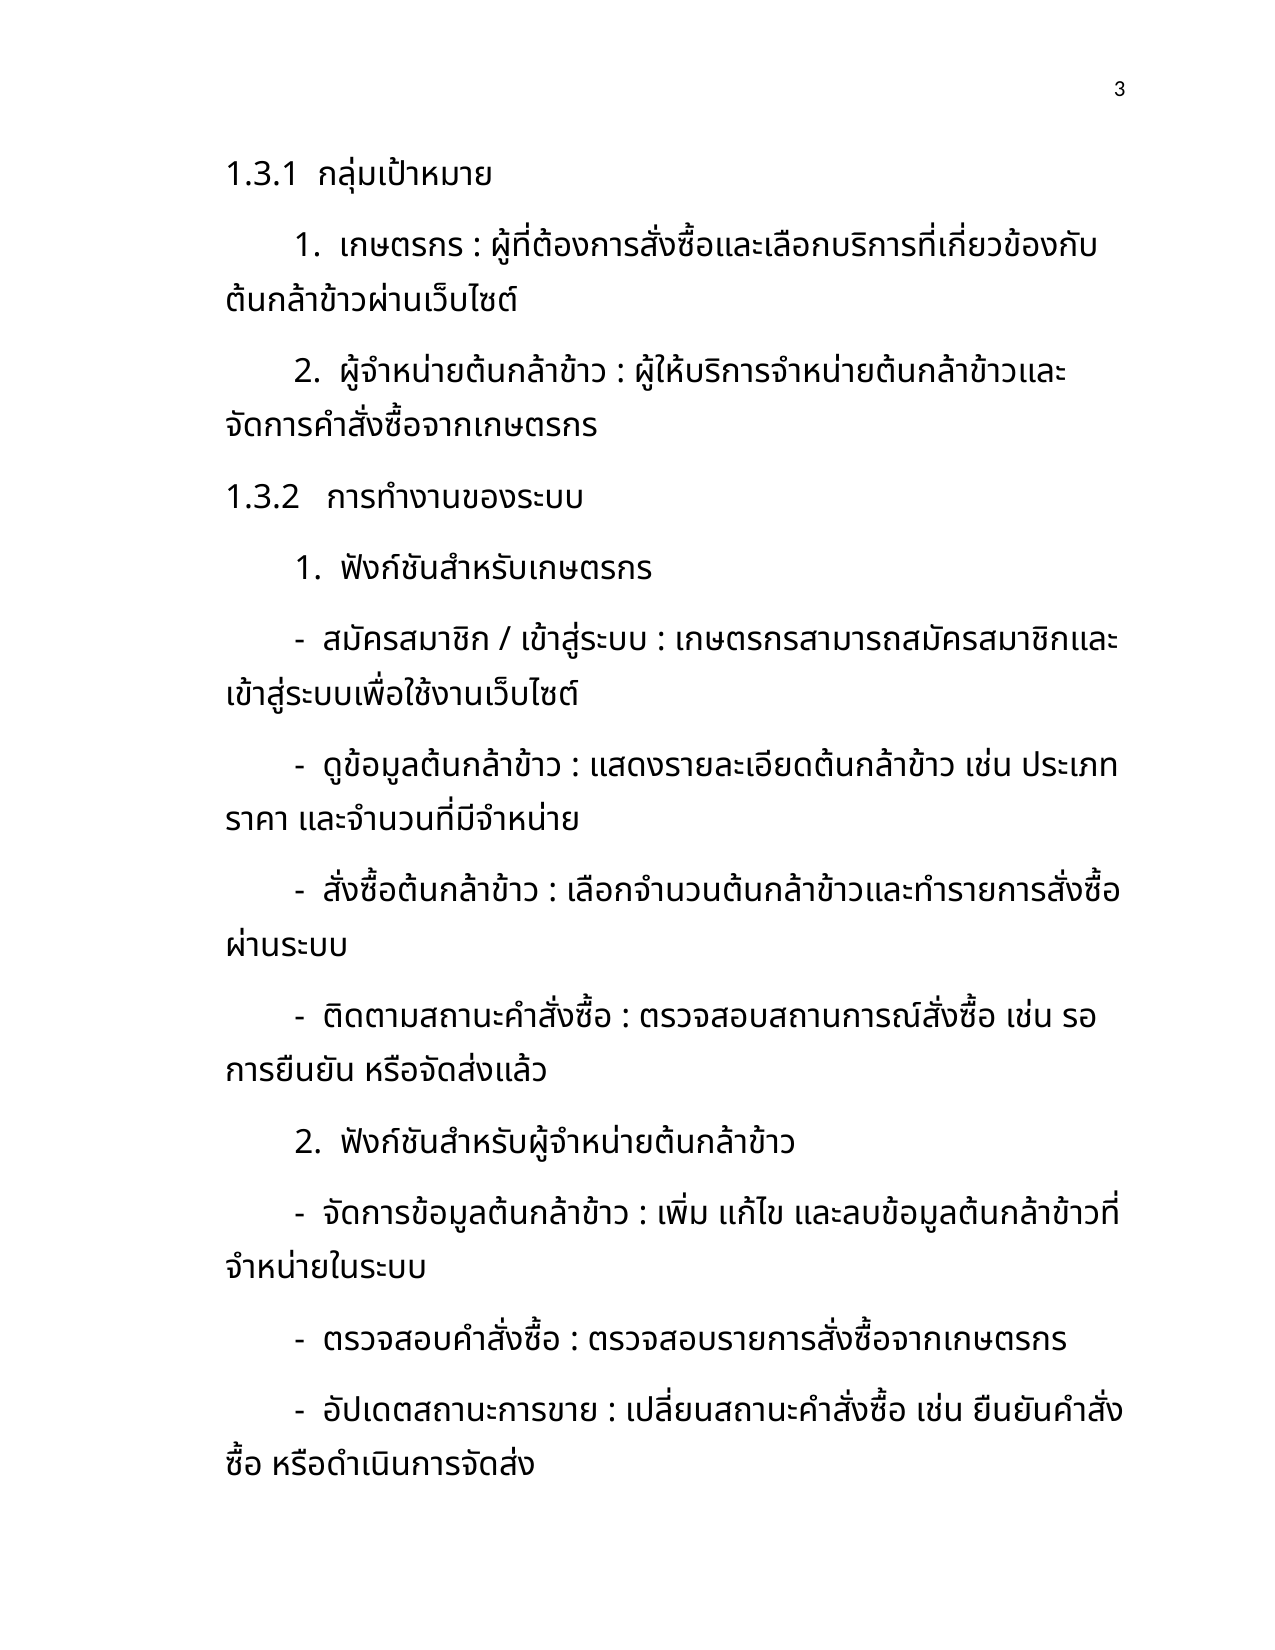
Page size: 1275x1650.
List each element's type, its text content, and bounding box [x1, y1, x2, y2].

text - จัดการข้อมูลต้นกล้าข้าว : เพิ่ม แก้ไข และลบข้อมูลต้นกล้าข้าวที่จำหน่ายในระบบ [225, 1189, 1125, 1294]
text 2. ผู้จำหน่ายต้นกล้าข้าว : ผู้ให้บริการจำหน่ายต้นกล้าข้าวและจัดการคำสั่งซื้อจากเกษตรกร [225, 347, 1125, 452]
text 1.3.2 การทำงานของระบบ [225, 472, 1125, 523]
text - อัปเดตสถานะการขาย : เปลี่ยนสถานะคำสั่งซื้อ เช่น ยืนยันคำสั่งซื้อ หรือดำเนินการจัดส่ง [225, 1386, 1125, 1491]
text - สมัครสมาชิก / เข้าสู่ระบบ : เกษตรกรสามารถสมัครสมาชิกและเข้าสู่ระบบเพื่อใช้งานเว็บไซต์ [225, 615, 1125, 720]
text 1. เกษตรกร : ผู้ที่ต้องการสั่งซื้อและเลือกบริการที่เกี่ยวข้องกับต้นกล้าข้าวผ่านเว็บไซต์ [225, 221, 1125, 326]
text 1.3.1 กลุ่มเป้าหมาย [225, 150, 1125, 201]
text 1. ฟังก์ชันสำหรับเกษตรกร [225, 544, 1125, 594]
text - ดูข้อมูลต้นกล้าข้าว : แสดงรายละเอียดต้นกล้าข้าว เช่น ประเภท ราคา และจำนวนที่มีจำหน่าย [225, 741, 1125, 846]
text - สั่งซื้อต้นกล้าข้าว : เลือกจำนวนต้นกล้าข้าวและทำรายการสั่งซื้อผ่านระบบ [225, 866, 1125, 971]
text - ตรวจสอบคำสั่งซื้อ : ตรวจสอบรายการสั่งซื้อจากเกษตรกร [225, 1314, 1125, 1365]
text - ติดตามสถานะคำสั่งซื้อ : ตรวจสอบสถานการณ์สั่งซื้อ เช่น รอการยืนยัน หรือจัดส่งแล้ว [225, 992, 1125, 1097]
text 2. ฟังก์ชันสำหรับผู้จำหน่ายต้นกล้าข้าว [225, 1117, 1125, 1168]
